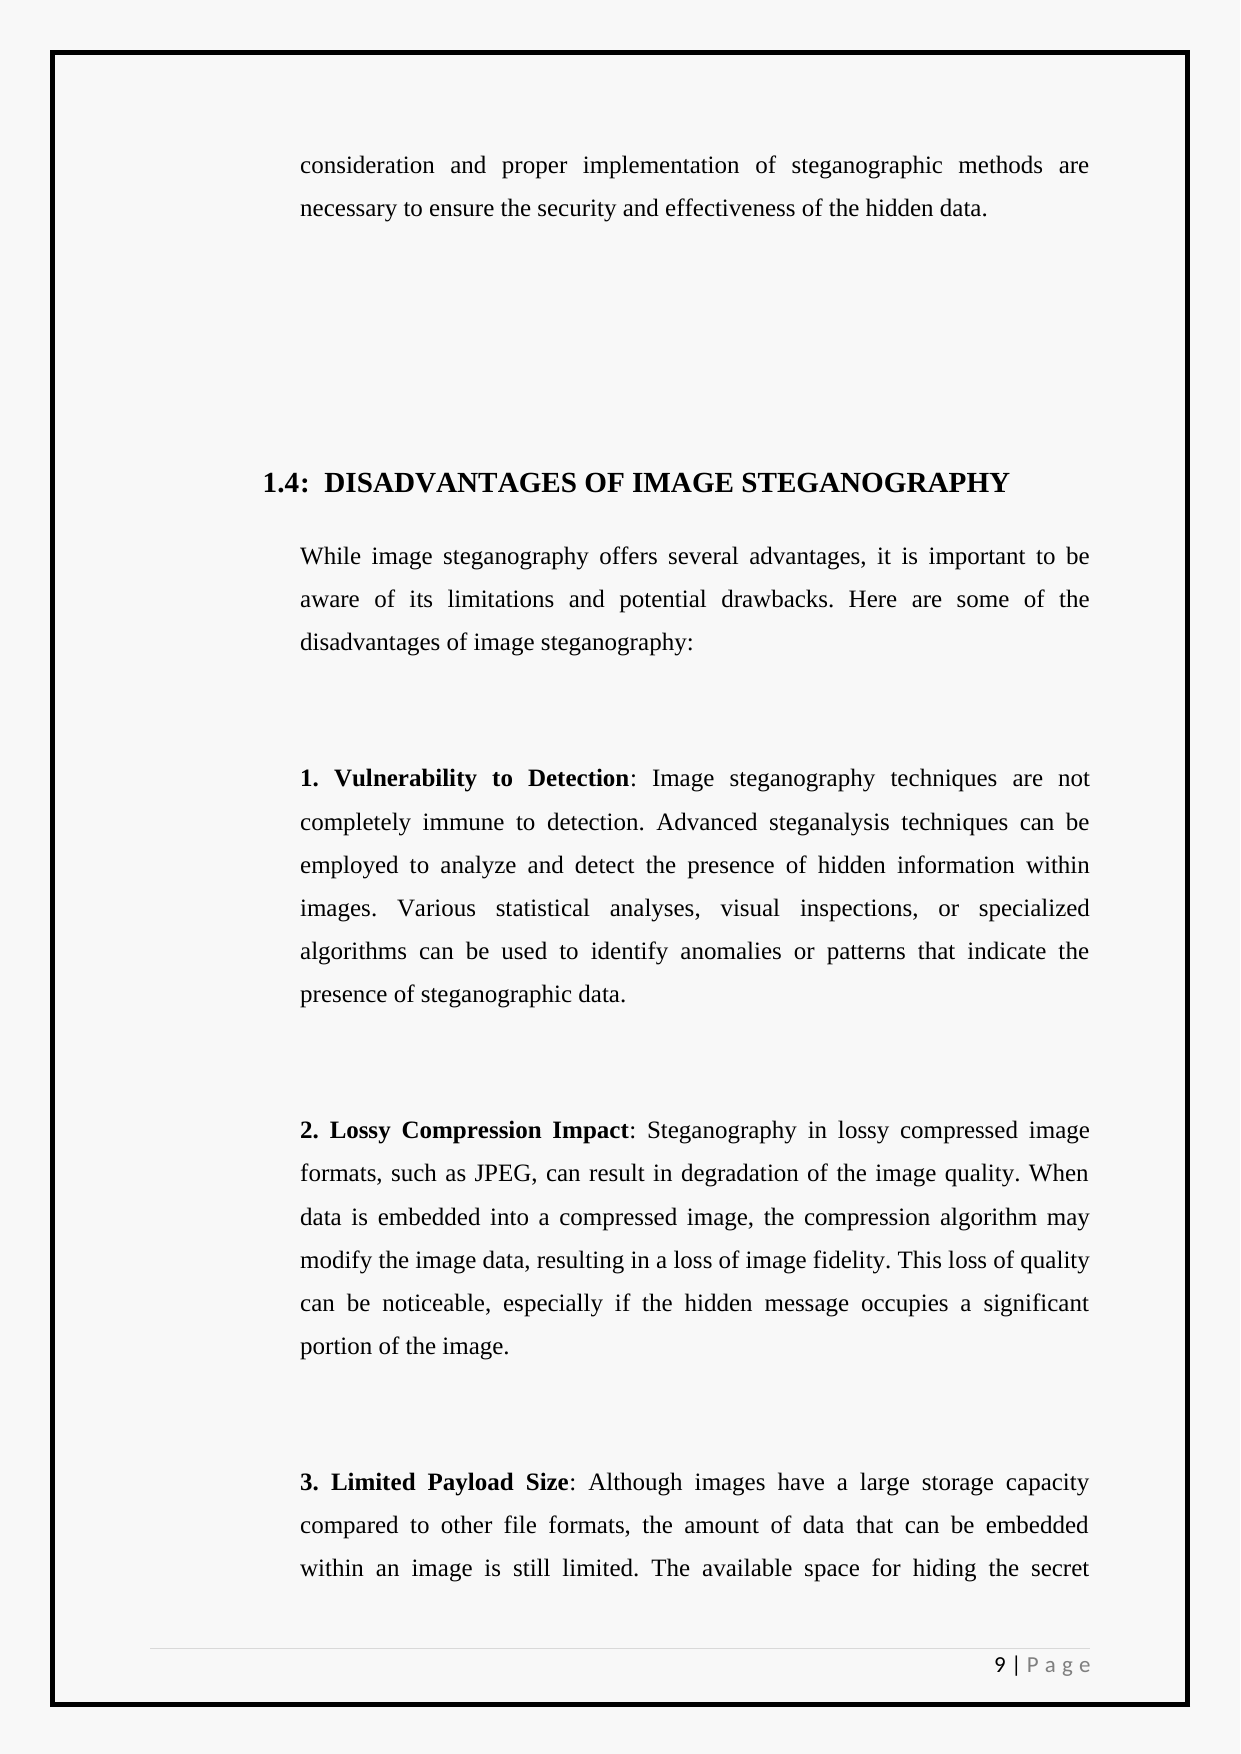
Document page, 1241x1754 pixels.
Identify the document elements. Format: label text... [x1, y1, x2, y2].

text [300, 1467, 1090, 1582]
text 2. Lossy Compression Impact: Steganography in lossy compressed image formats, such as JPEG, can result in degradation of the image quality. When data is embedded into a compressed image, the compression algorithm may modify the image data, resulting in a loss of image fidelity. This loss of quality can be noticeable, especially if the hidden message occupies a significant portion of the image. [300, 1115, 1090, 1360]
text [300, 150, 1090, 222]
text 1. Vulnerability to Detection: Image steganography techniques are not completely immune to detection. Advanced steganalysis techniques can be employed to analyze and detect the presence of hidden information within images. Various statistical analyses, visual inspections, or specialized algorithms can be used to identify anomalies or patterns that indicate the presence of steganographic data. [300, 763, 1090, 1008]
text While image steganography offers several advantages, it is important to be aware of its limitations and potential drawbacks. Here are some of the disadvantages of image steganography: [300, 541, 1090, 656]
list : DISADVANTAGES OF IMAGE STEGANOGRAPHY [262, 466, 1090, 499]
